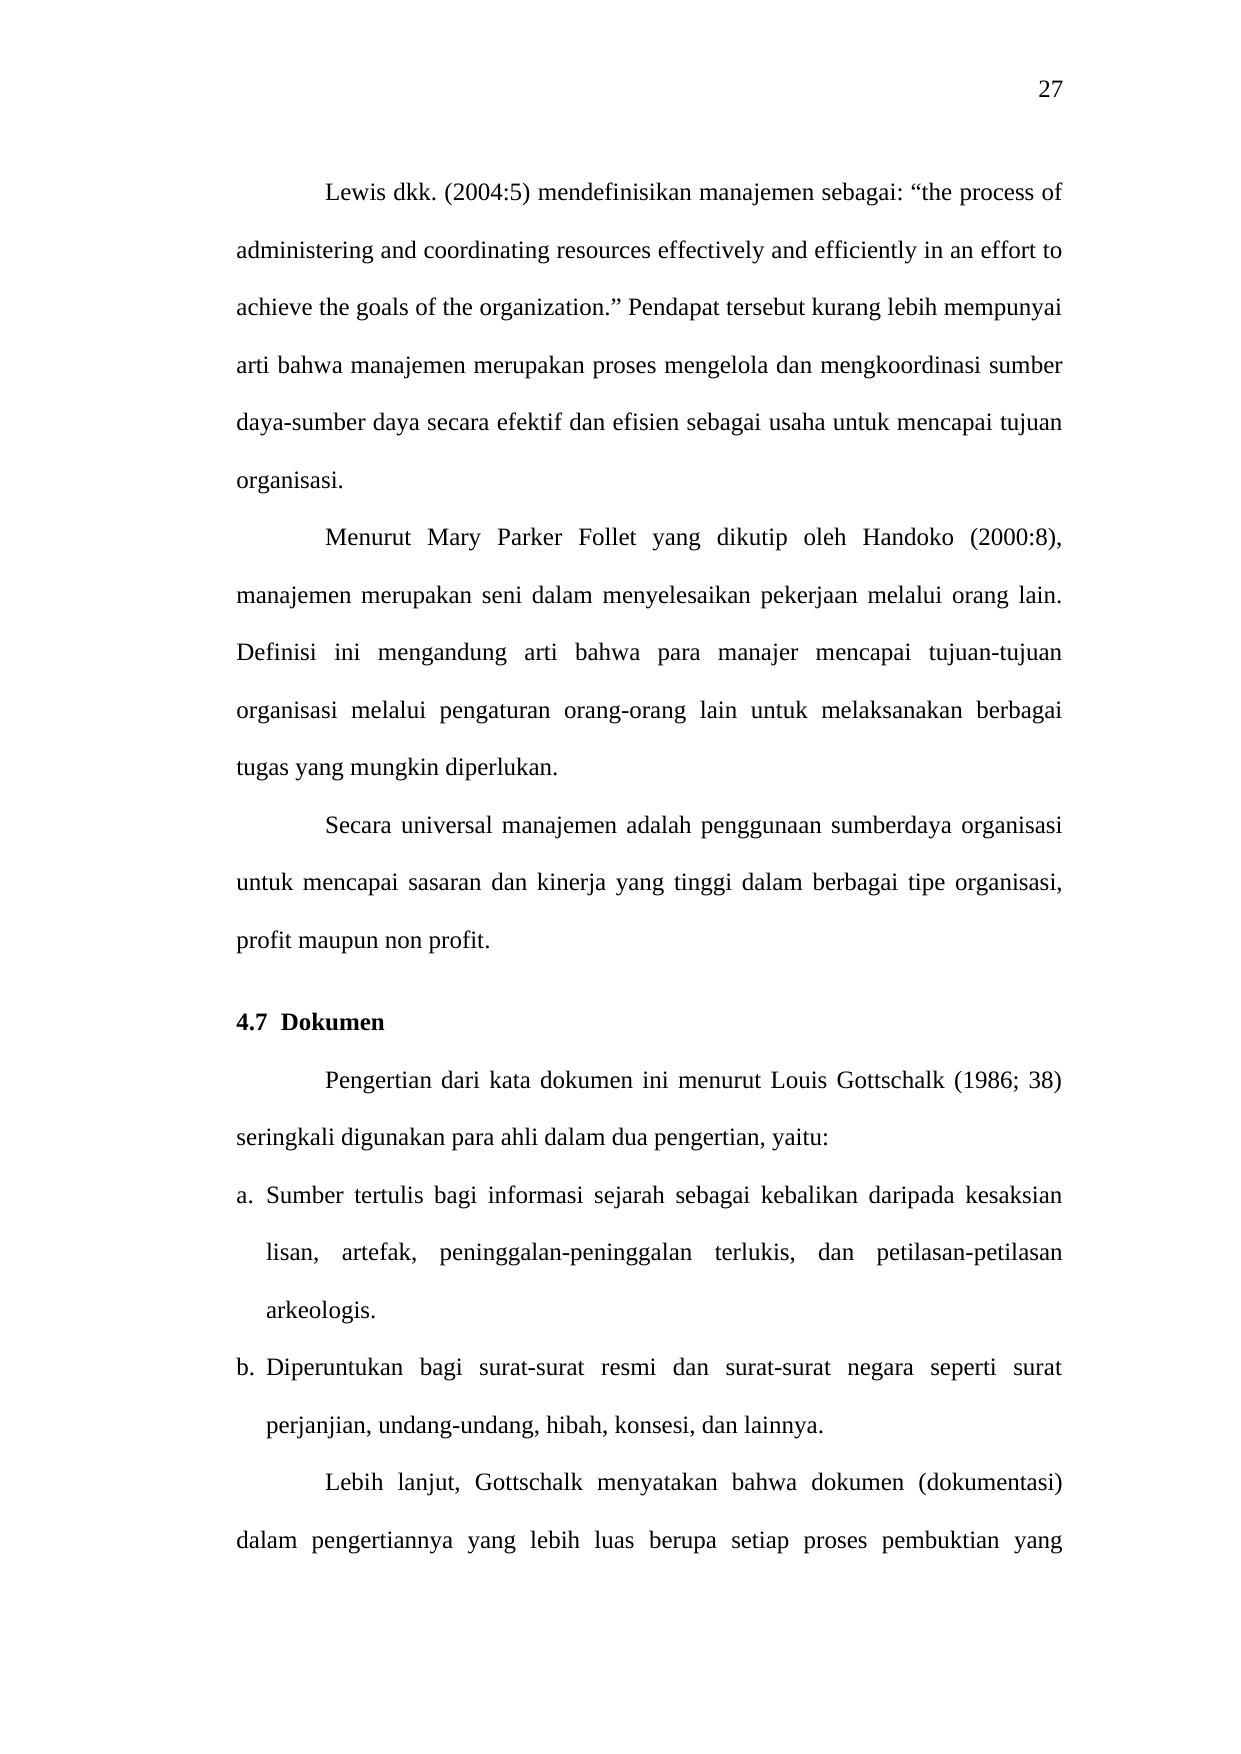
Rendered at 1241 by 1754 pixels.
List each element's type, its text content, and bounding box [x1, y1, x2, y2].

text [236, 1467, 1063, 1553]
list Diperuntukan bagi surat-surat resmi dan surat-surat negara seperti surat perjanjian, undang-undang, hibah, konsesi, dan lainnya. [236, 1352, 1063, 1438]
text Secara universal manajemen adalah penggunaan sumberdaya organisasi untuk mencapai sasaran dan kinerja yang tinggi dalam berbagai tipe organisasi, profit maupun non profit. [236, 810, 1063, 953]
subtitle Dokumen [236, 1007, 1063, 1036]
text Pengertian dari kata dokumen ini menurut Louis Gottschalk (1986; 38) seringkali digunakan para ahli dalam dua pengertian, yaitu: [236, 1065, 1063, 1151]
text Menurut Mary Parker Follet yang dikutip oleh Handoko (2000:8), manajemen merupakan seni dalam menyelesaikan pekerjaan melalui orang lain. Definisi ini mengandung arti bahwa para manajer mencapai tujuan-tujuan organisasi melalui pengaturan orang-orang lain untuk melaksanakan berbagai tugas yang mungkin diperlukan. [236, 522, 1063, 781]
text Lewis dkk. (2004:5) mendefinisikan manajemen sebagai: “the process of administering and coordinating resources effectively and efficiently in an effort to achieve the goals of the organization.” Pendapat tersebut kurang lebih mempunyai arti bahwa manajemen merupakan proses mengelola dan mengkoordinasi sumber daya-sumber daya secara efektif dan efisien sebagai usaha untuk mencapai tujuan organisasi. [236, 177, 1063, 493]
list Sumber tertulis bagi informasi sejarah sebagai kebalikan daripada kesaksian lisan, artefak, peninggalan-peninggalan terlukis, dan petilasan-petilasan arkeologis. [236, 1180, 1063, 1323]
